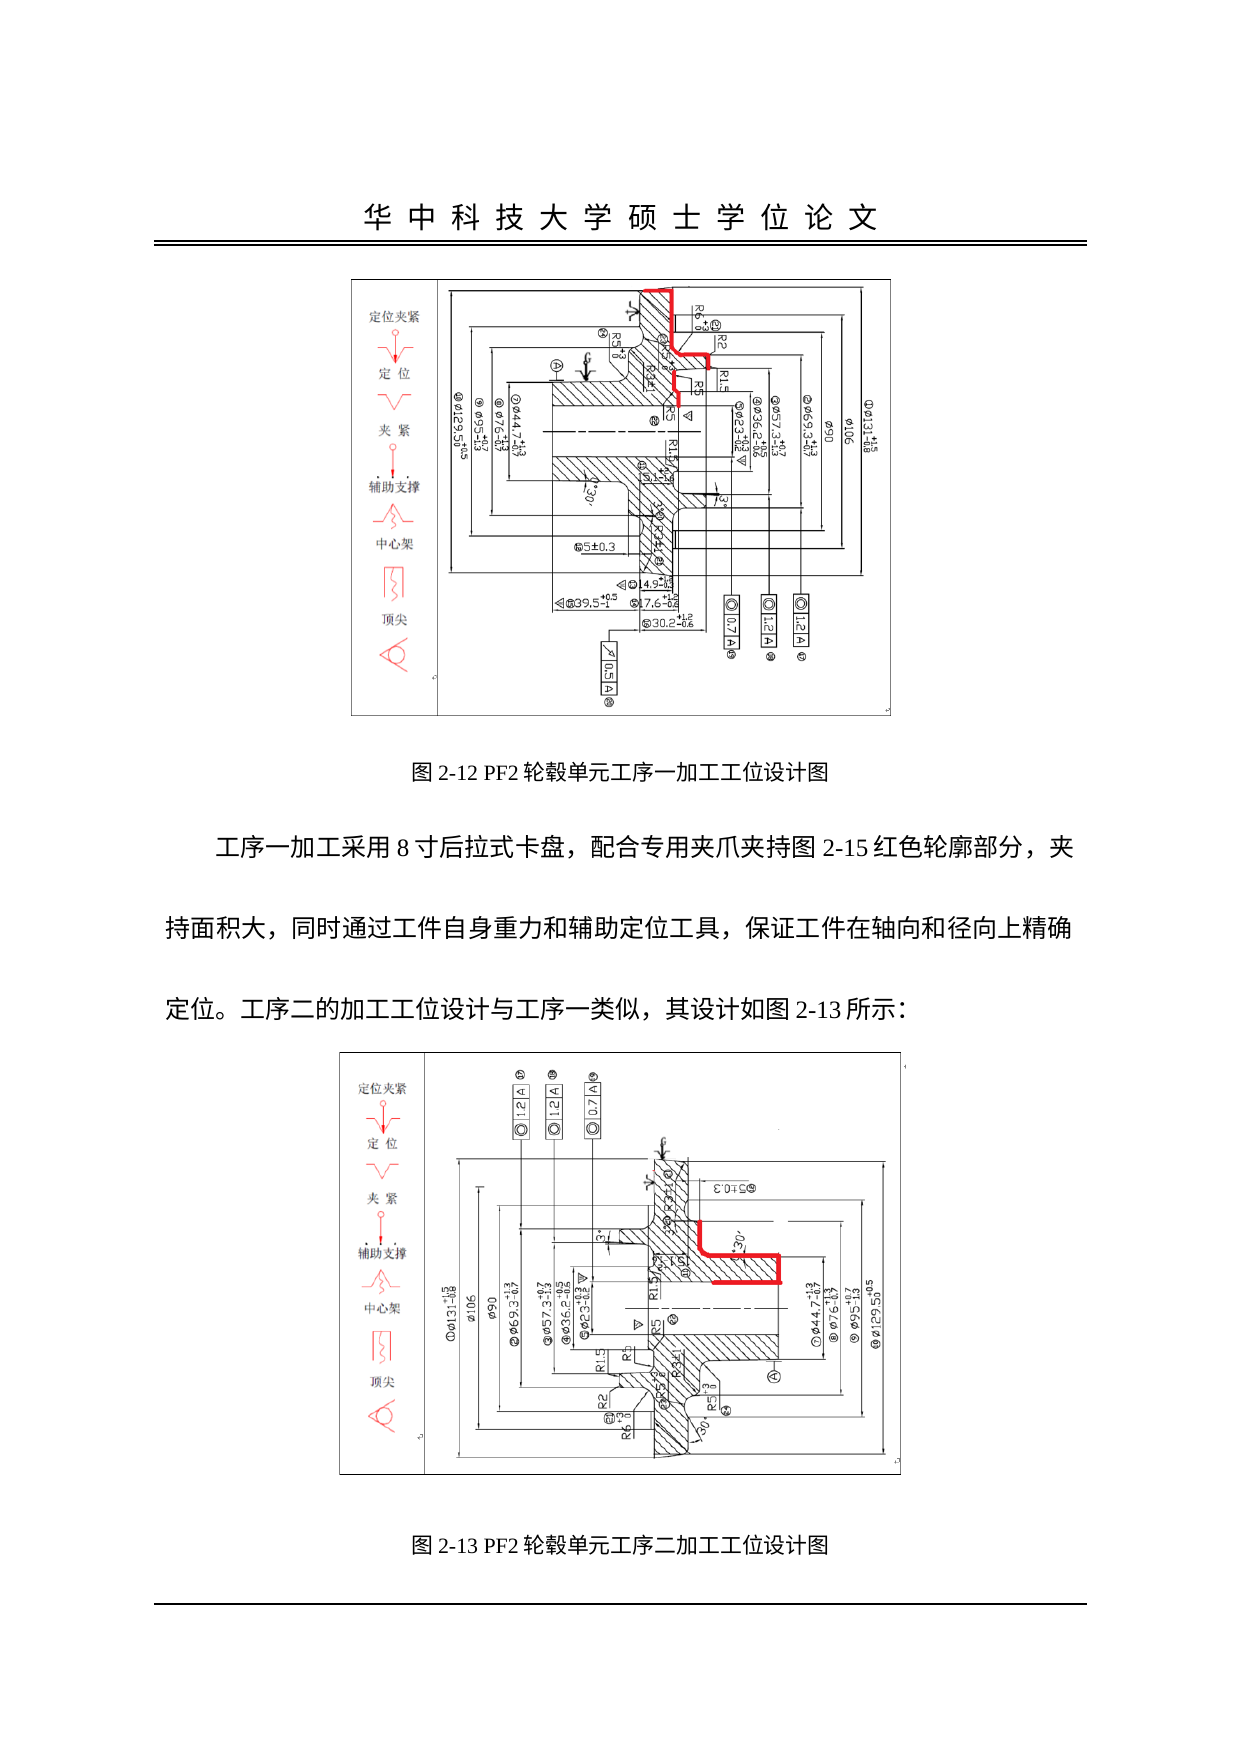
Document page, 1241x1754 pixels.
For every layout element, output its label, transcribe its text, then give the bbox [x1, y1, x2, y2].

picture [334, 1049, 906, 1478]
text 图 2-13 PF2轮毂单元工序二加工工位设计图 [165, 1528, 1075, 1559]
picture [346, 277, 894, 717]
text 图 2-12 PF2轮毂单元工序一加工工位设计图 [165, 755, 1075, 787]
text 工序一加工采用8寸后拉式卡盘，配合专用夹爪夹持图2-15红色轮廓部分，夹持面积大，同时通过工件自身重力和辅助定位工具，保证工件在轴向和径向上精确定位。工序二的加工工位设计与工序一类似，其设计如图2-13所示： [165, 813, 1075, 1041]
